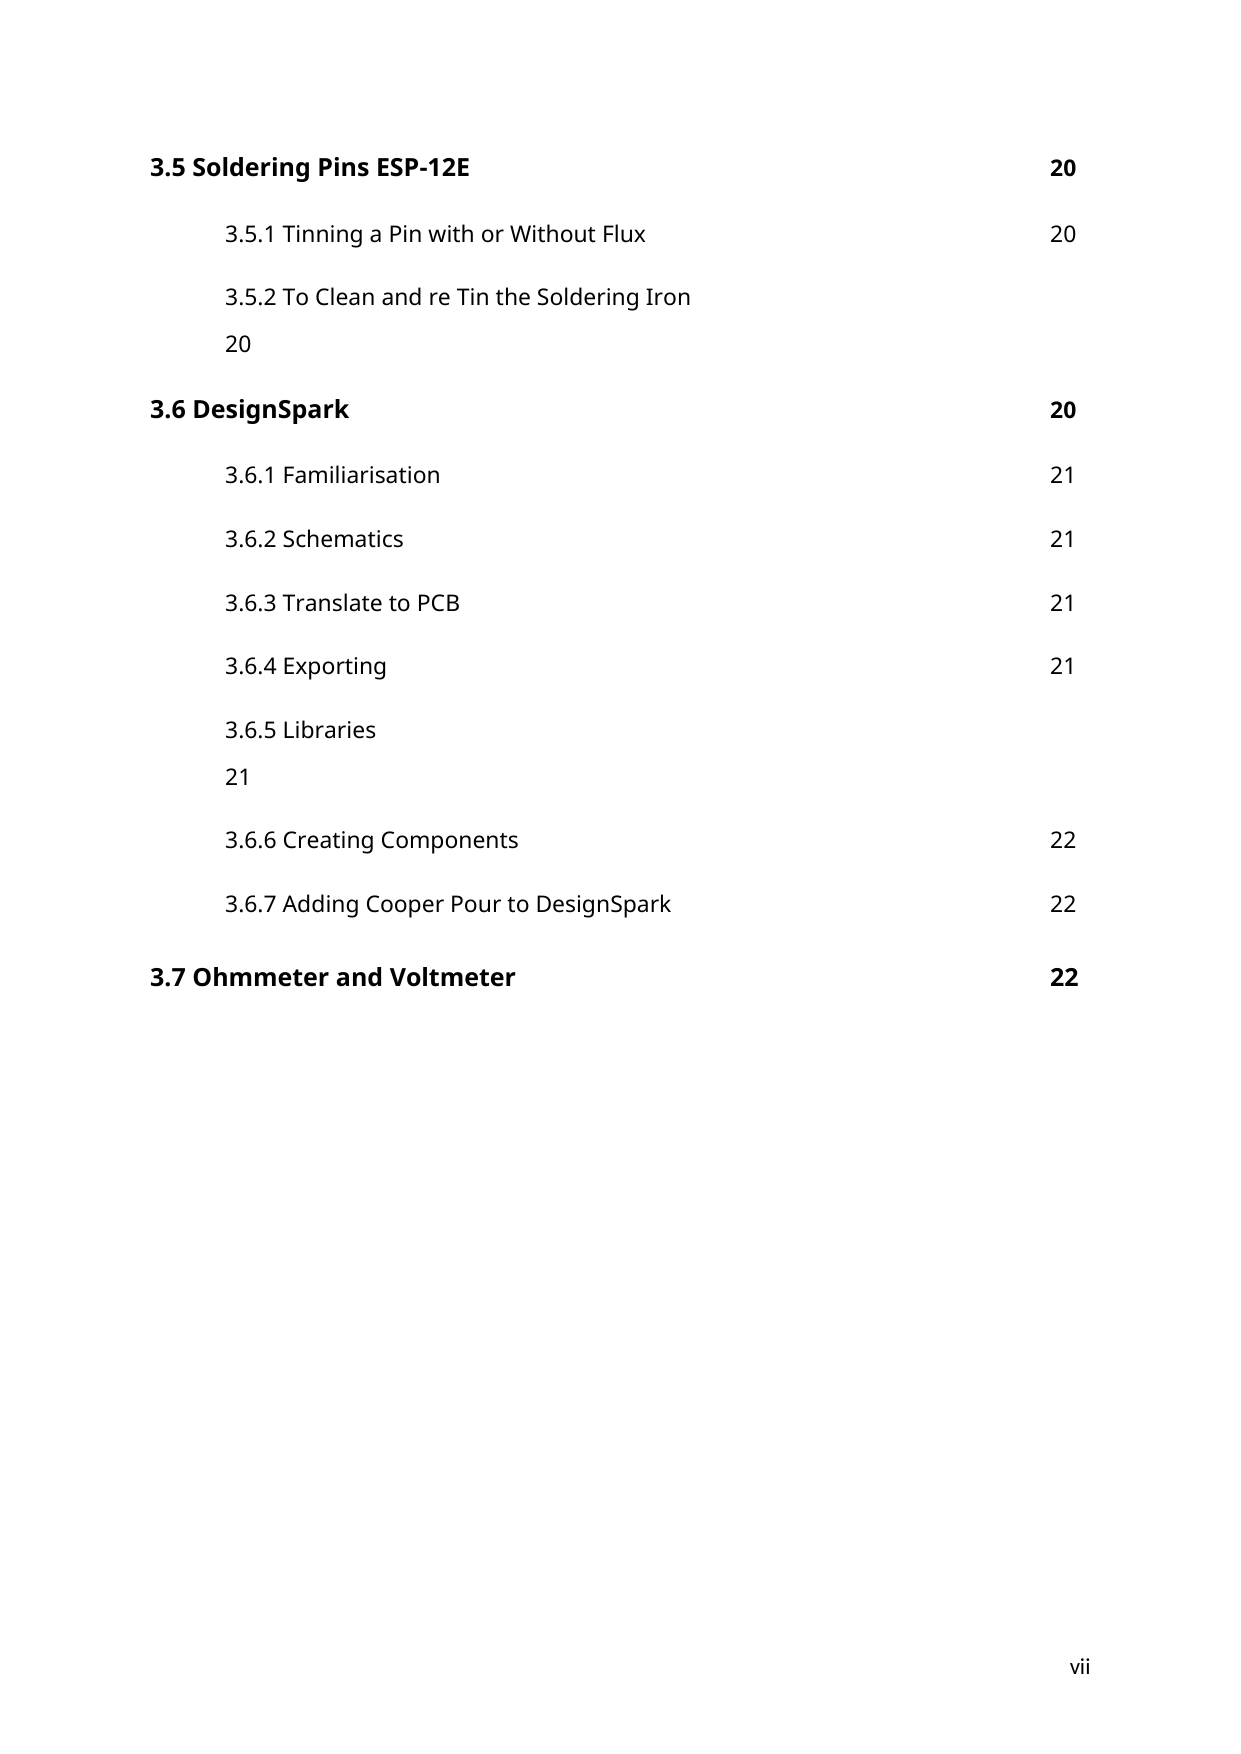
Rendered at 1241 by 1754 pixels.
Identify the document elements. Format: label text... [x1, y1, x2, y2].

subtitle 3.6.2 Schematics 21 [150, 523, 1090, 554]
subtitle 3.6.4 Exporting 21 [150, 650, 1090, 681]
subtitle 3.7 Ohmmeter and Voltmeter 22 [150, 959, 1090, 993]
subtitle 3.6.1 Familiarisation 21 [150, 459, 1090, 491]
subtitle 3.5.2 To Clean and re Tin the Soldering Iron 20 [150, 281, 1090, 359]
subtitle 3.6.6 Creating Components 22 [150, 824, 1090, 855]
subtitle 3.6.7 Adding Cooper Pour to DesignSpark 22 [150, 887, 1090, 919]
subtitle 3.6 DesignSpark 20 [150, 392, 1090, 426]
subtitle 3.6.3 Translate to PCB 21 [150, 586, 1090, 618]
subtitle 3.6.5 Libraries 21 [150, 713, 1090, 792]
subtitle 3.5 Soldering Pins ESP-12E 20 [150, 150, 1090, 184]
subtitle 3.5.1 Tinning a Pin with or Without Flux 20 [150, 218, 1090, 249]
